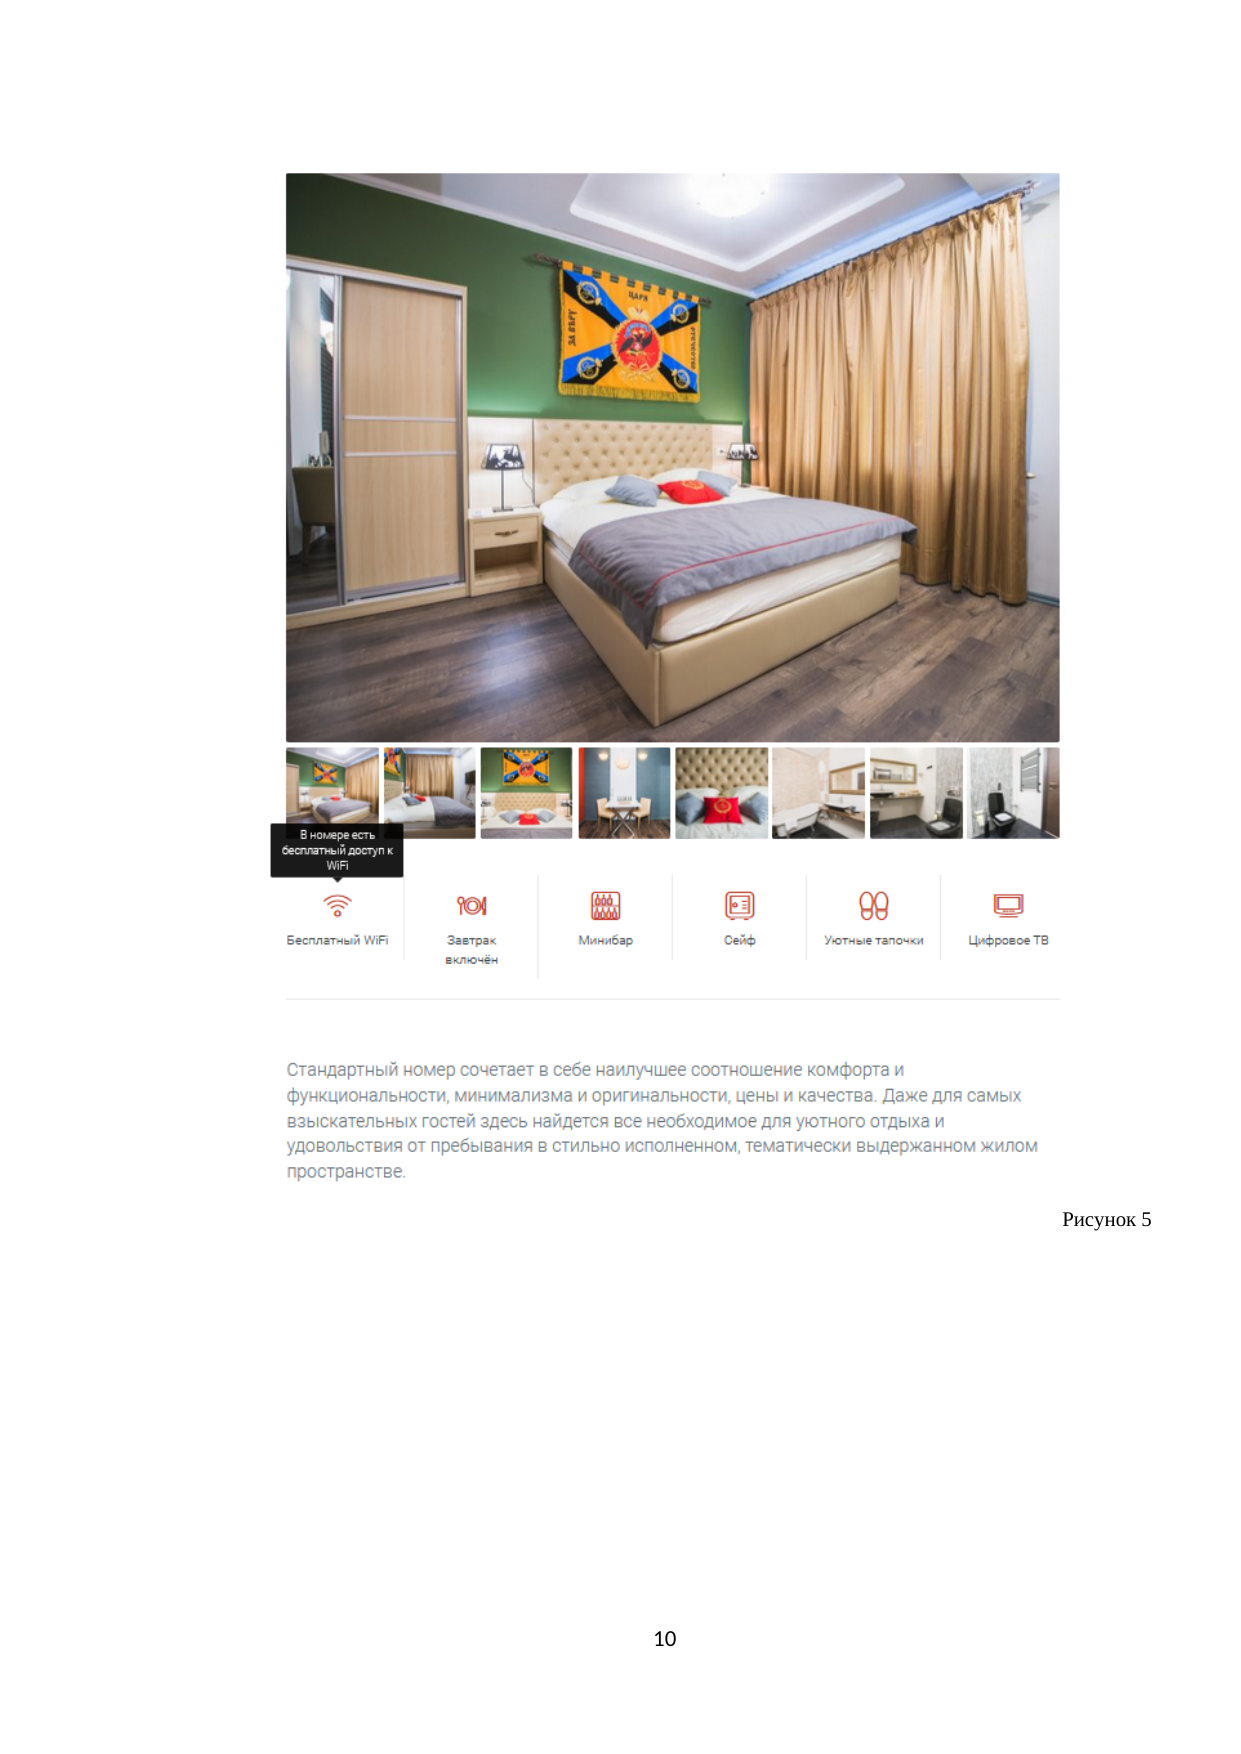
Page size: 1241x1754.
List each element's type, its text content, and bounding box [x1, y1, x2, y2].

picture [214, 118, 1190, 1188]
text Рисунок 5 [177, 1207, 1152, 1231]
